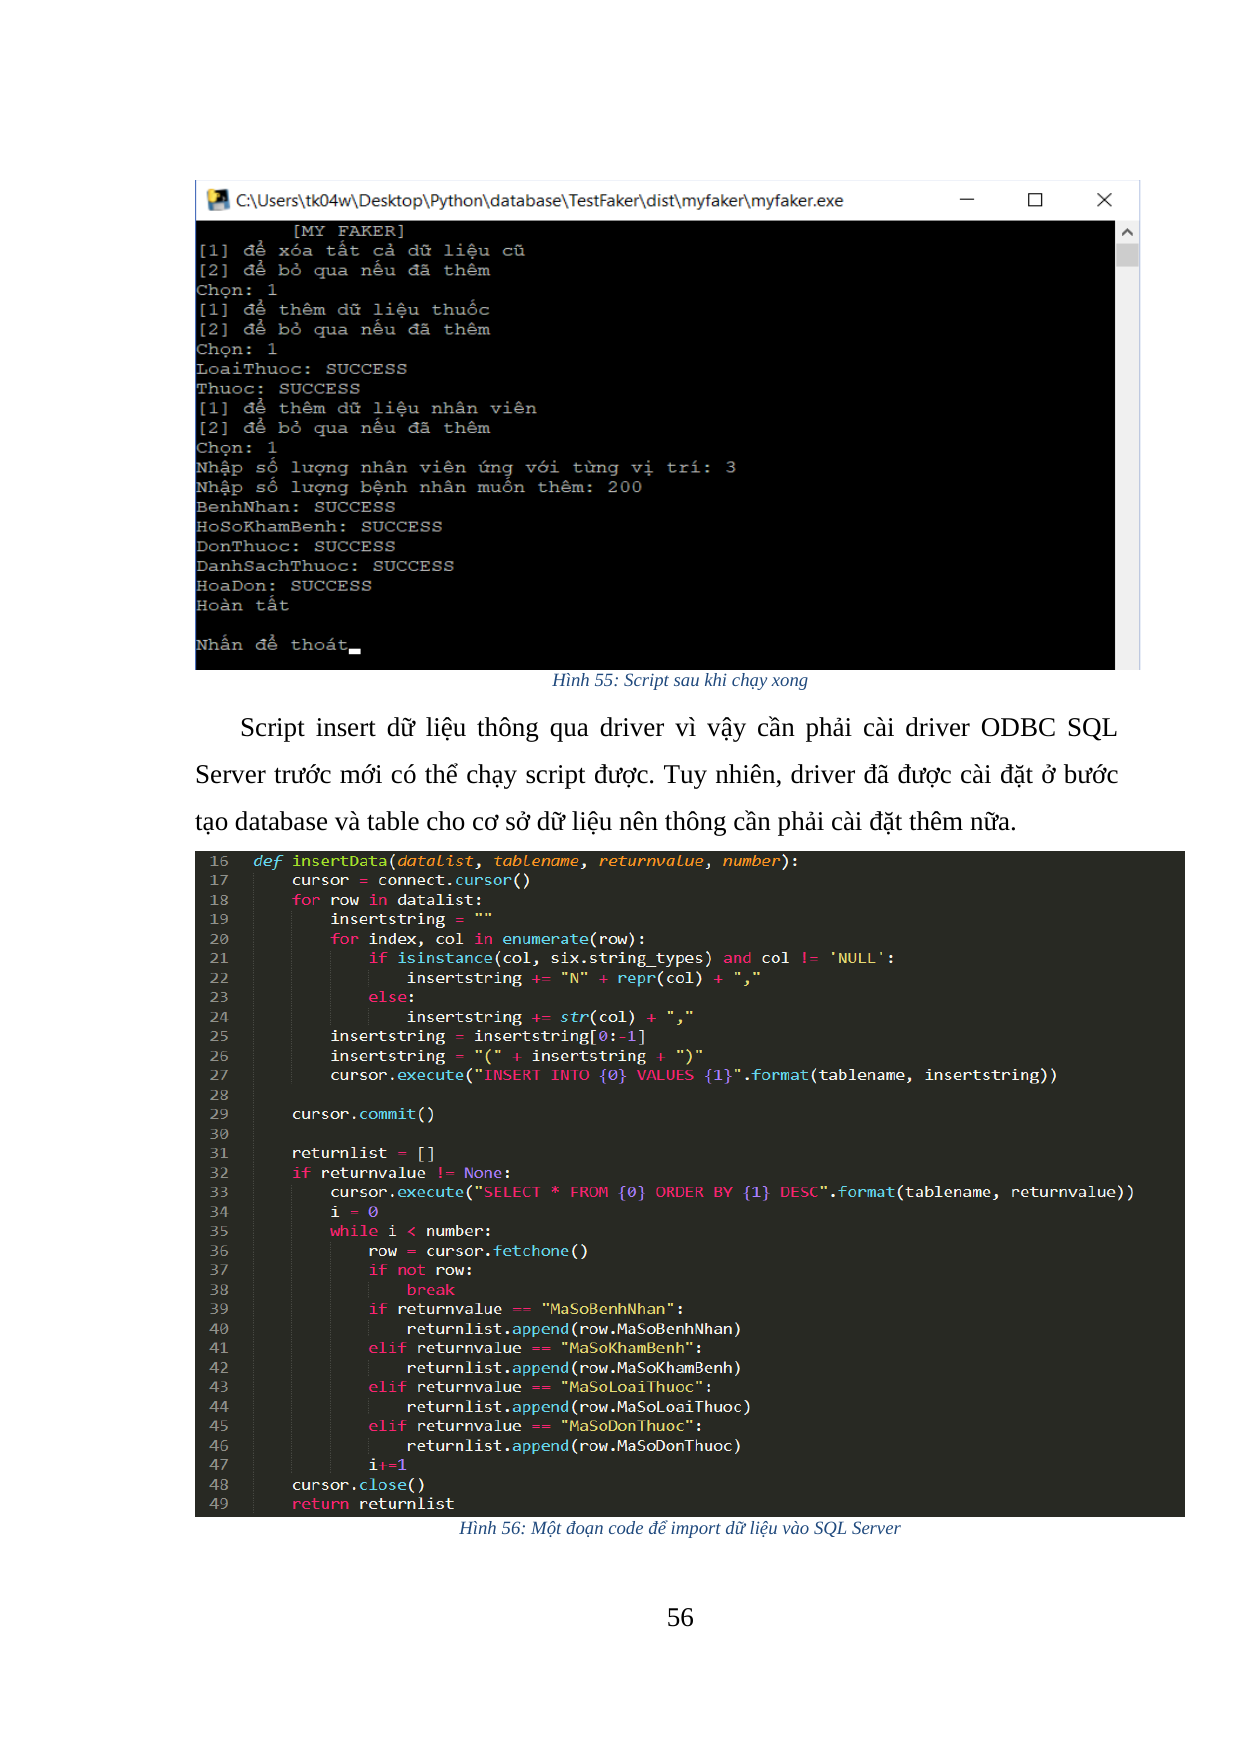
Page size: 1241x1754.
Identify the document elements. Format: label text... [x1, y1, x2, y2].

text Hình 56: Một đoạn code để import dữ liệu vào SQL Server [195, 1517, 1120, 1538]
picture [195, 851, 1185, 1517]
text Script insert dữ liệu thông qua driver vì vậy cần phải cài driver ODBC SQL Server trước mới có thể chạy script được. Tuy nhiên, driver đã được cài đặt ở bước tạo database và table cho cơ sở dữ liệu nên thông cần phải cài đặt thêm nữa. [195, 712, 1120, 836]
picture [195, 180, 1141, 670]
text Hình 55: Script sau khi chạy xong [195, 670, 1120, 691]
